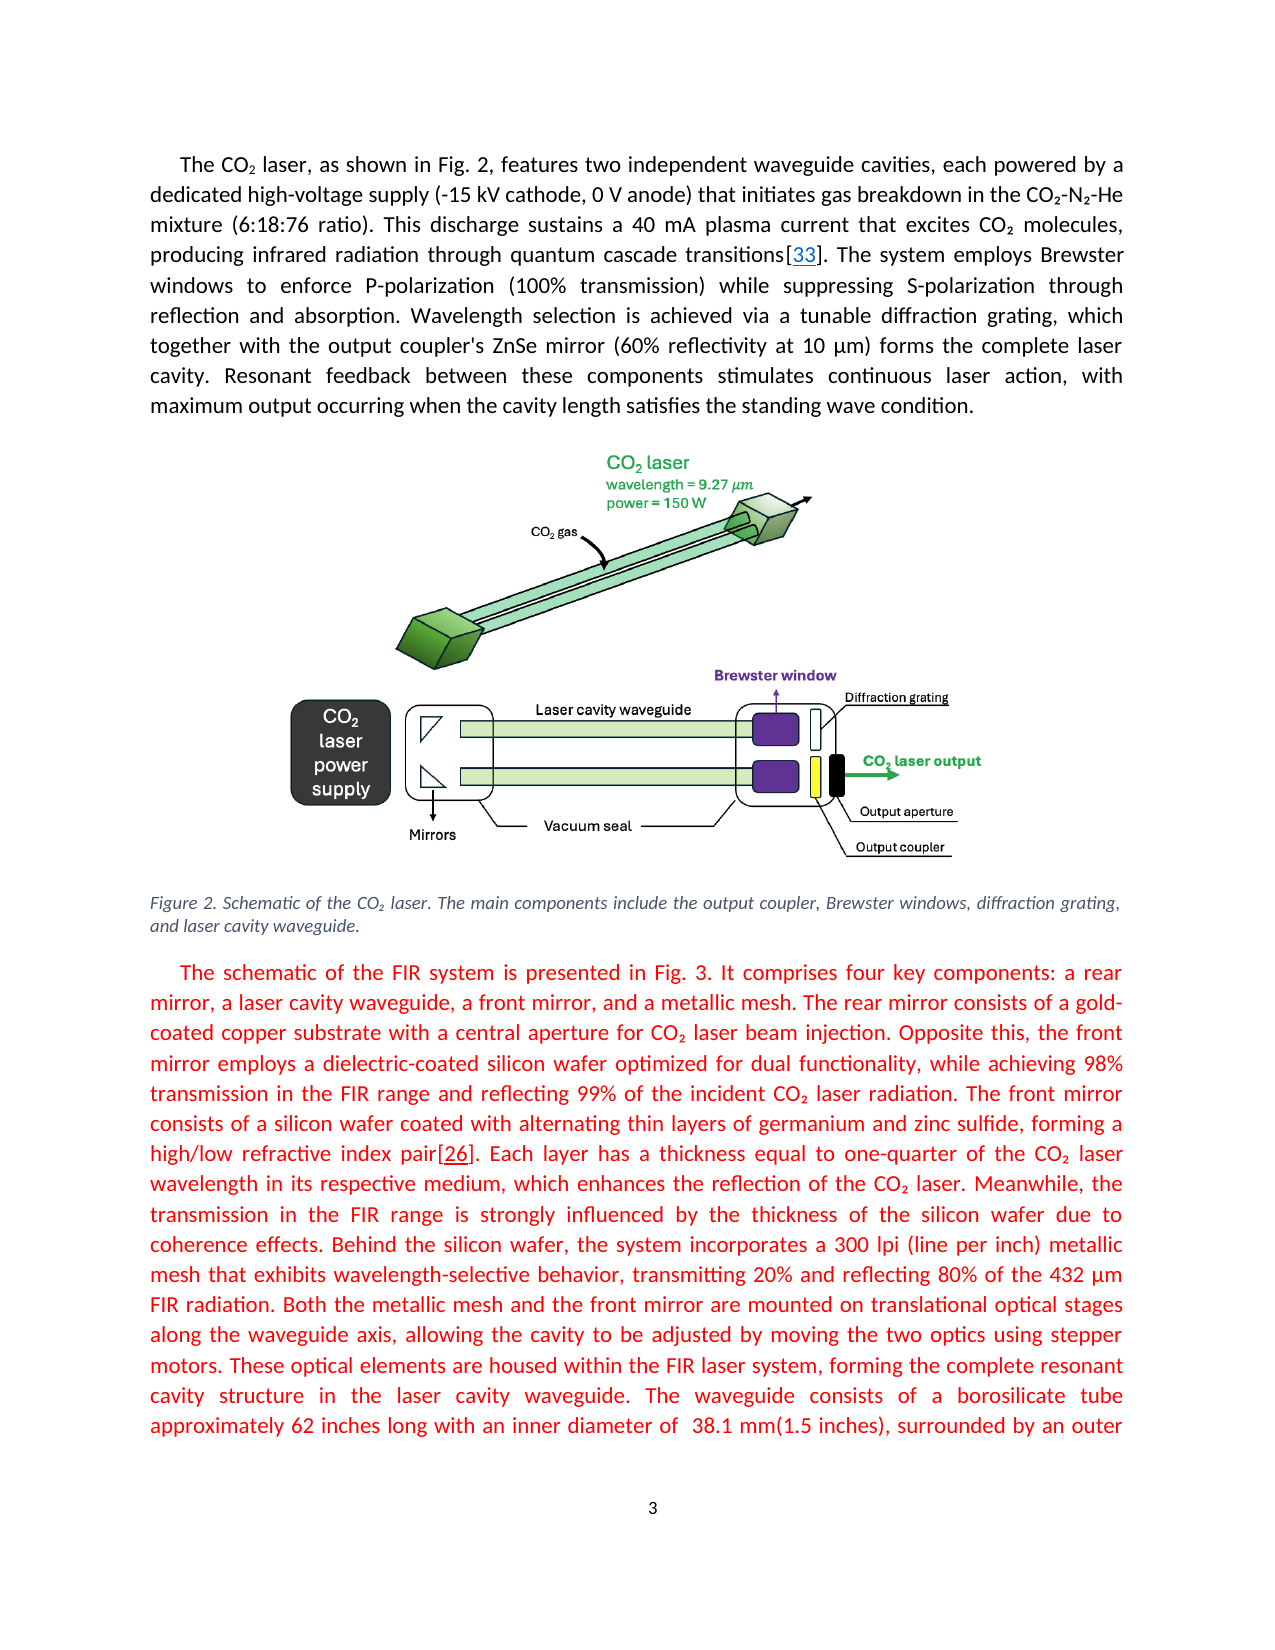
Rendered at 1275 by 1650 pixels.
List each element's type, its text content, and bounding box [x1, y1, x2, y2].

picture [285, 438, 990, 873]
text Figure 2. Schematic of the CO₂ laser. The main components include the output coupler, Brewster windows, diffraction grating, and laser cavity waveguide. [150, 891, 1125, 937]
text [150, 958, 1125, 1439]
text The CO2 laser, as shown in Fig. 2, features two independent waveguide cavities, each powered by a dedicated high-voltage supply (-15 kV cathode, 0 V anode) that initiates gas breakdown in the CO₂-N₂-He mixture (6:18:76 ratio). This discharge sustains a 40 mA plasma current that excites CO₂ molecules, producing infrared radiation through quantum cascade transitions[33]. The system employs Brewster windows to enforce P-polarization (100% transmission) while suppressing S-polarization through reflection and absorption. Wavelength selection is achieved via a tunable diffraction grating, which together with the output coupler's ZnSe mirror (60% reflectivity at 10 μm) forms the complete laser cavity. Resonant feedback between these components stimulates continuous laser action, with maximum output occurring when the cavity length satisfies the standing wave condition. [150, 150, 1125, 420]
